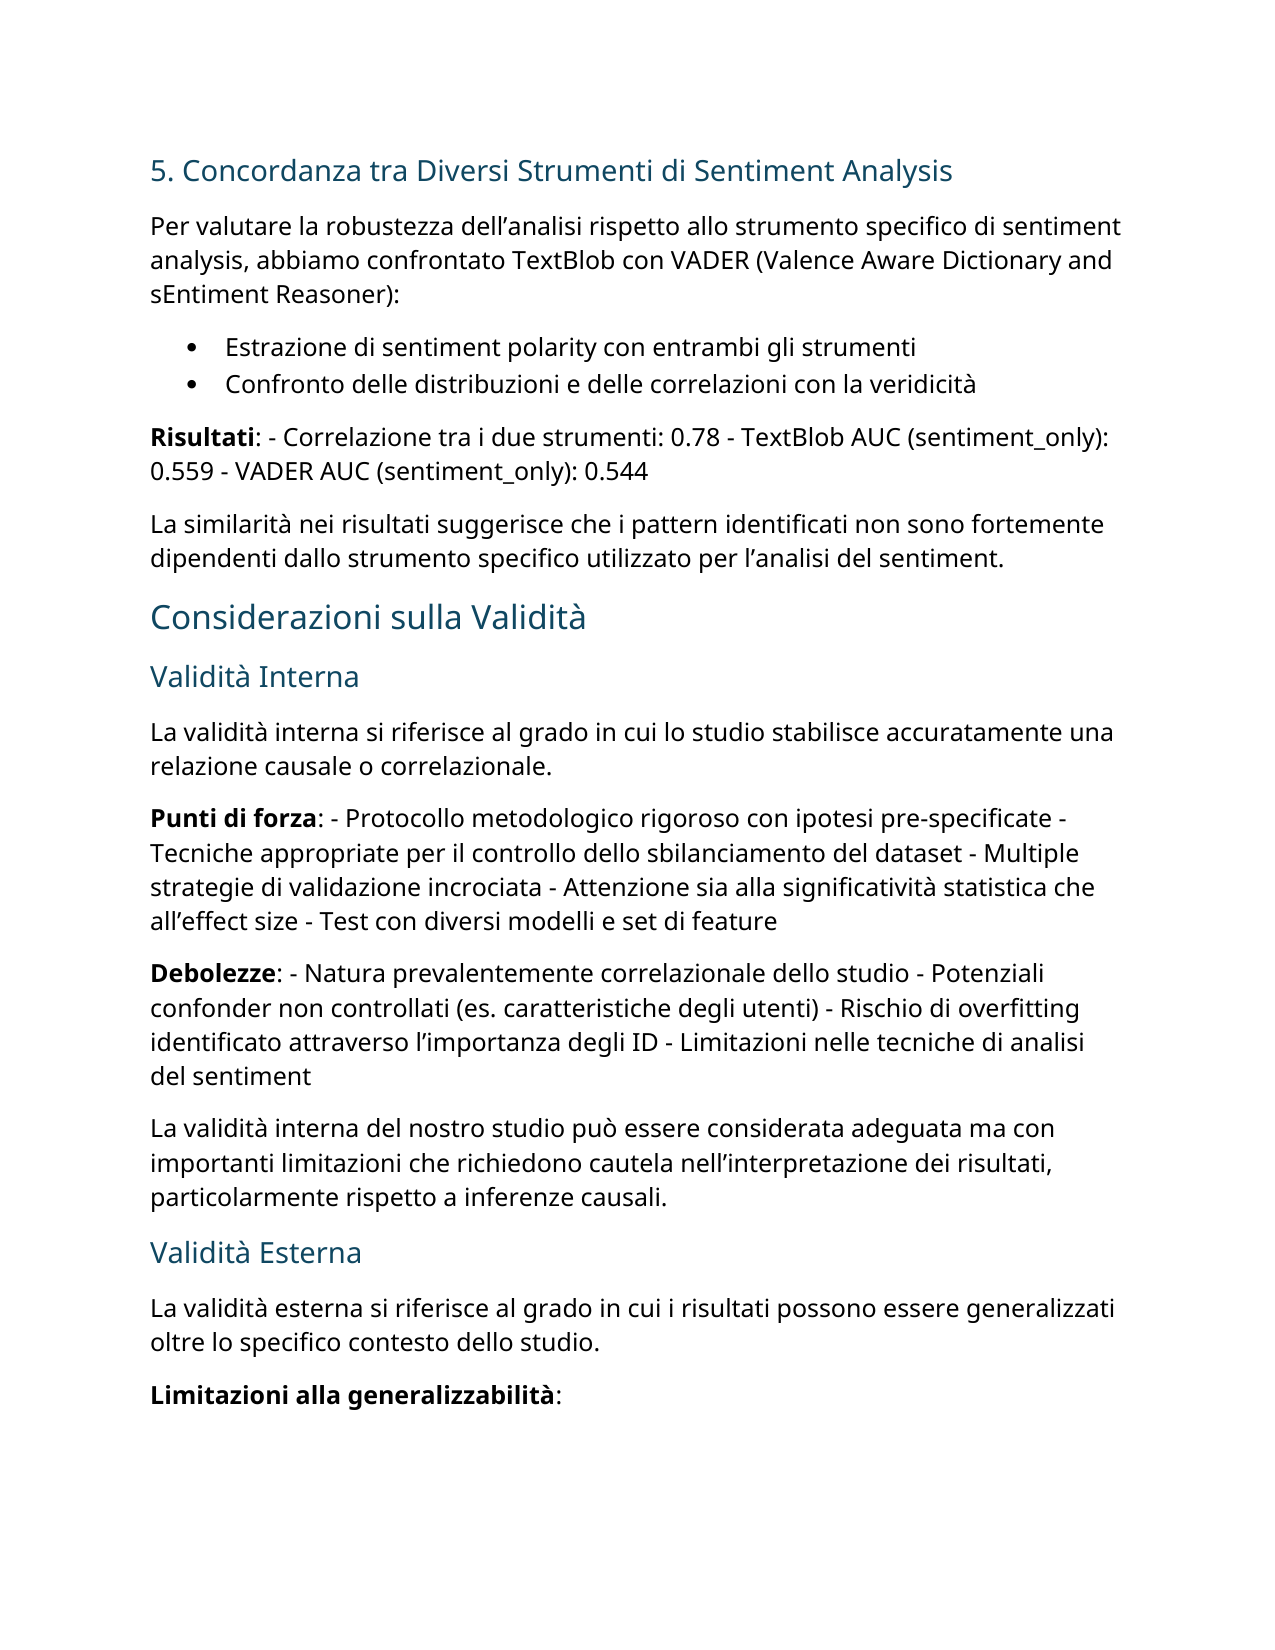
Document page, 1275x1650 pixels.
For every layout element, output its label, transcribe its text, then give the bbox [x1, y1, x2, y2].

list Estrazione di sentiment polarity con entrambi gli strumenti [187, 329, 1125, 363]
text Risultati: - Correlazione tra i due strumenti: 0.78 - TextBlob AUC (sentiment_only): 0.559 - VADER AUC (sentiment_only): 0.544 [150, 420, 1125, 488]
subtitle 5. Concordanza tra Diversi Strumenti di Sentiment Analysis [150, 150, 1125, 190]
text La validità interna si riferisce al grado in cui lo studio stabilisce accuratamente una relazione causale o correlazionale. [150, 714, 1125, 782]
list Confronto delle distribuzioni e delle correlazioni con la veridicità [187, 367, 1125, 401]
text La validità esterna si riferisce al grado in cui i risultati possono essere generalizzati oltre lo specifico contesto dello studio. [150, 1291, 1125, 1359]
text Limitazioni alla generalizzabilità: [150, 1377, 1125, 1411]
subtitle Validità Interna [150, 656, 1125, 696]
subtitle Validità Esterna [150, 1232, 1125, 1272]
subtitle Considerazioni sulla Validità [150, 594, 1125, 639]
text Per valutare la robustezza dell’analisi rispetto allo strumento specifico di sentiment analysis, abbiamo confrontato TextBlob con VADER (Valence Aware Dictionary and sEntiment Reasoner): [150, 208, 1125, 311]
text Debolezze: - Natura prevalentemente correlazionale dello studio - Potenziali confonder non controllati (es. caratteristiche degli utenti) - Rischio di overfitting identificato attraverso l’importanza degli ID - Limitazioni nelle tecniche di analisi del sentiment [150, 956, 1125, 1092]
text La similarità nei risultati suggerisce che i pattern identificati non sono fortemente dipendenti dallo strumento specifico utilizzato per l’analisi del sentiment. [150, 507, 1125, 575]
text La validità interna del nostro studio può essere considerata adeguata ma con importanti limitazioni che richiedono cautela nell’interpretazione dei risultati, particolarmente rispetto a inferenze causali. [150, 1111, 1125, 1213]
text Punti di forza: - Protocollo metodologico rigoroso con ipotesi pre-specificate - Tecniche appropriate per il controllo dello sbilanciamento del dataset - Multiple strategie di validazione incrociata - Attenzione sia alla significatività statistica che all’effect size - Test con diversi modelli e set di feature [150, 801, 1125, 937]
